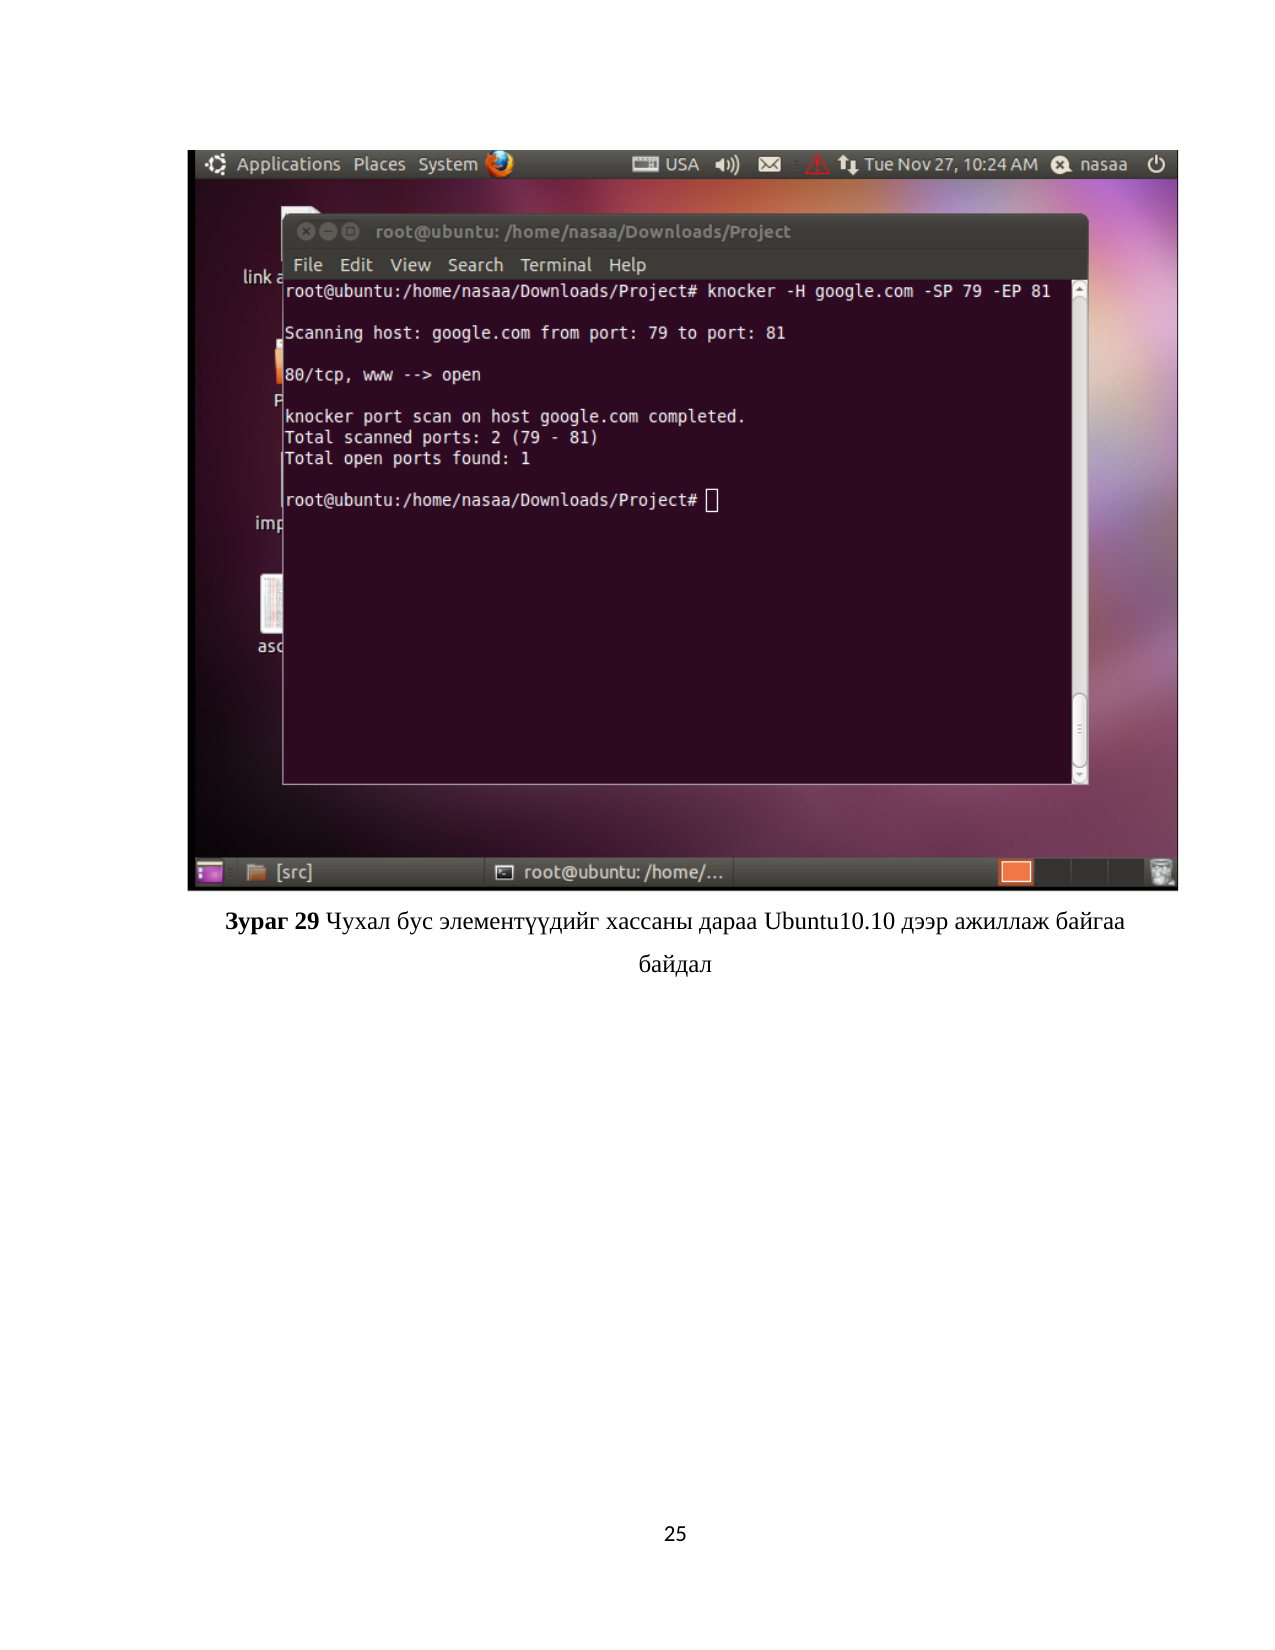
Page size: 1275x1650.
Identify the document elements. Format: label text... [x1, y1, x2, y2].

picture [187, 150, 1179, 892]
text Зураг 29 Чухал бус элементүүдийг хассаны дараа Ubuntu10.10 дээр ажиллаж байгаа байдал [187, 892, 1162, 978]
